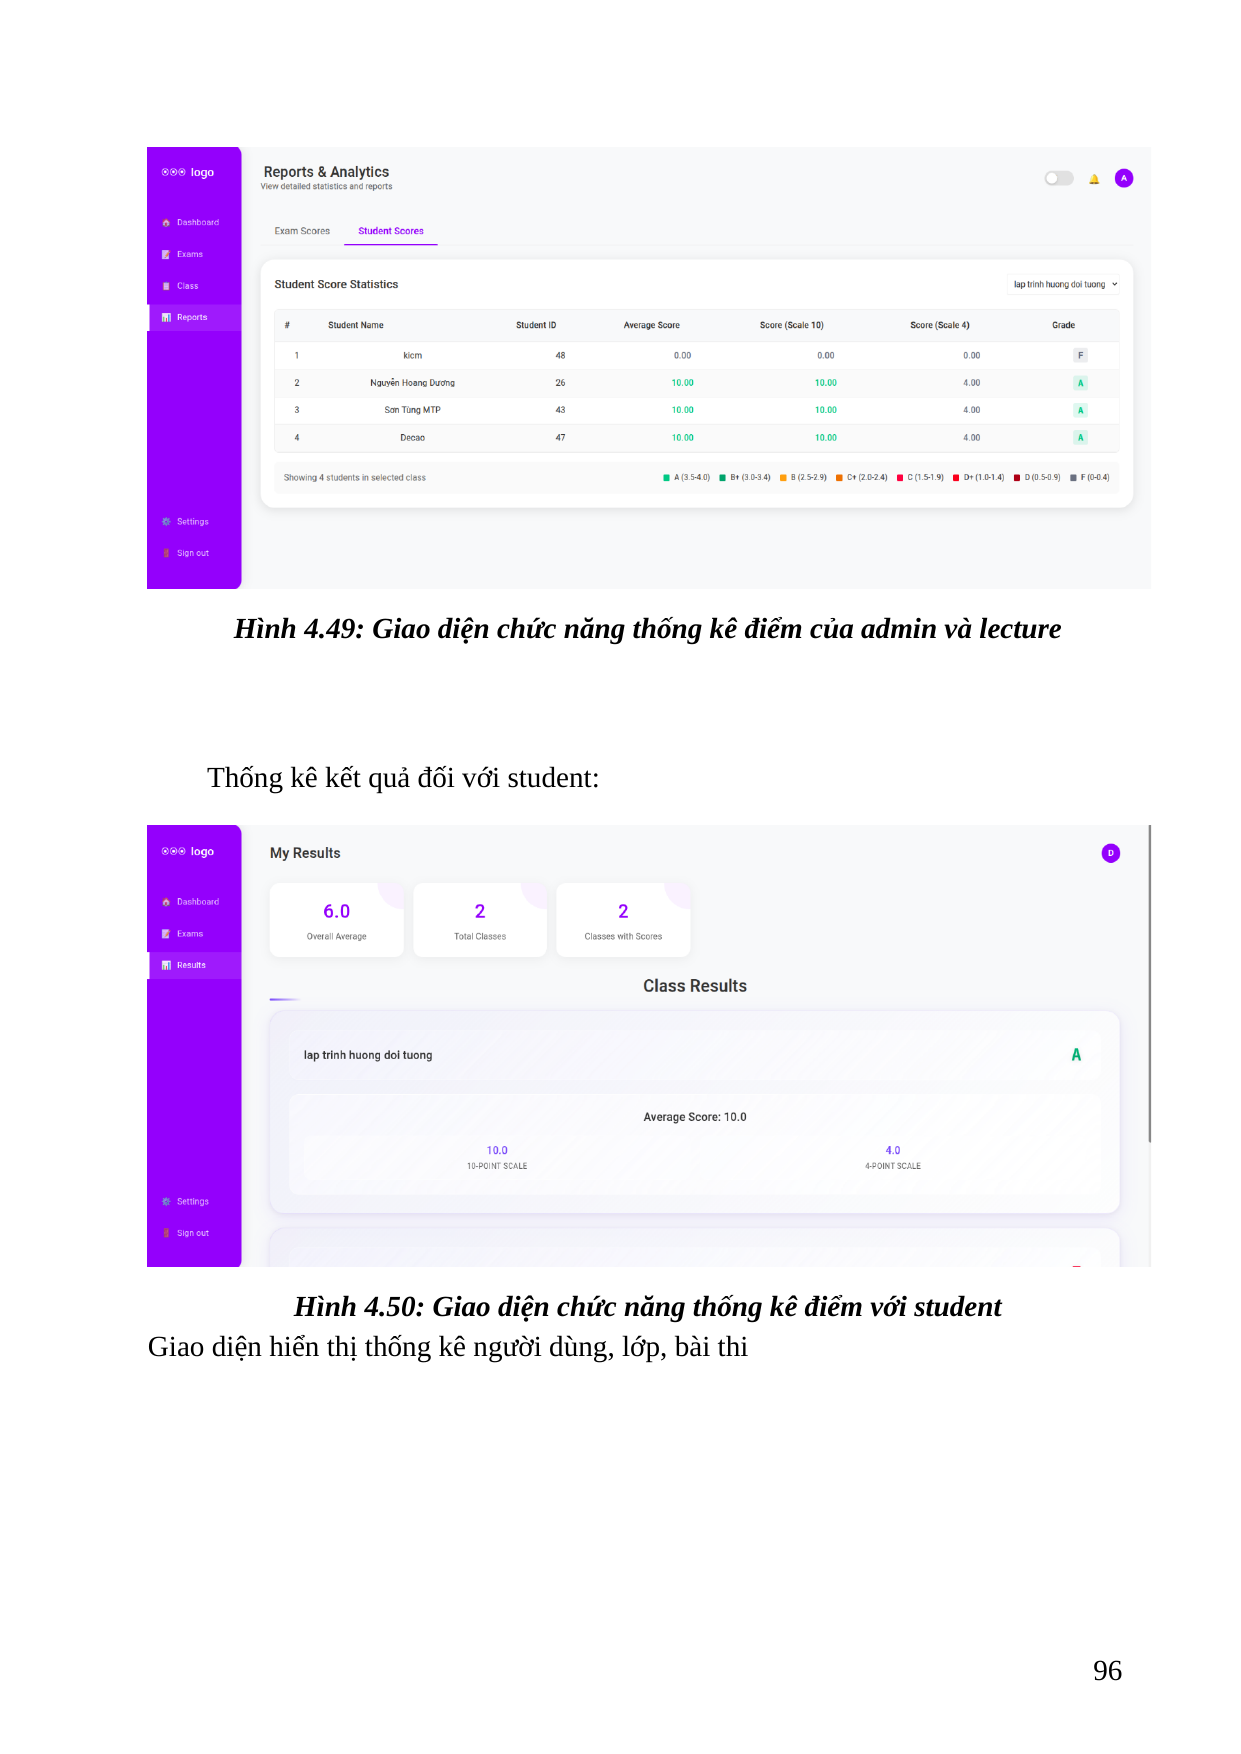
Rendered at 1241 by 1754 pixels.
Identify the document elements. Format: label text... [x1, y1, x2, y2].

text Thống kê kết quả đối với student: [148, 761, 1122, 794]
picture [147, 825, 1152, 1267]
picture [147, 147, 1152, 589]
list Giao diện hiển thị thống kê người dùng, lớp, bài thi [148, 1329, 1122, 1363]
